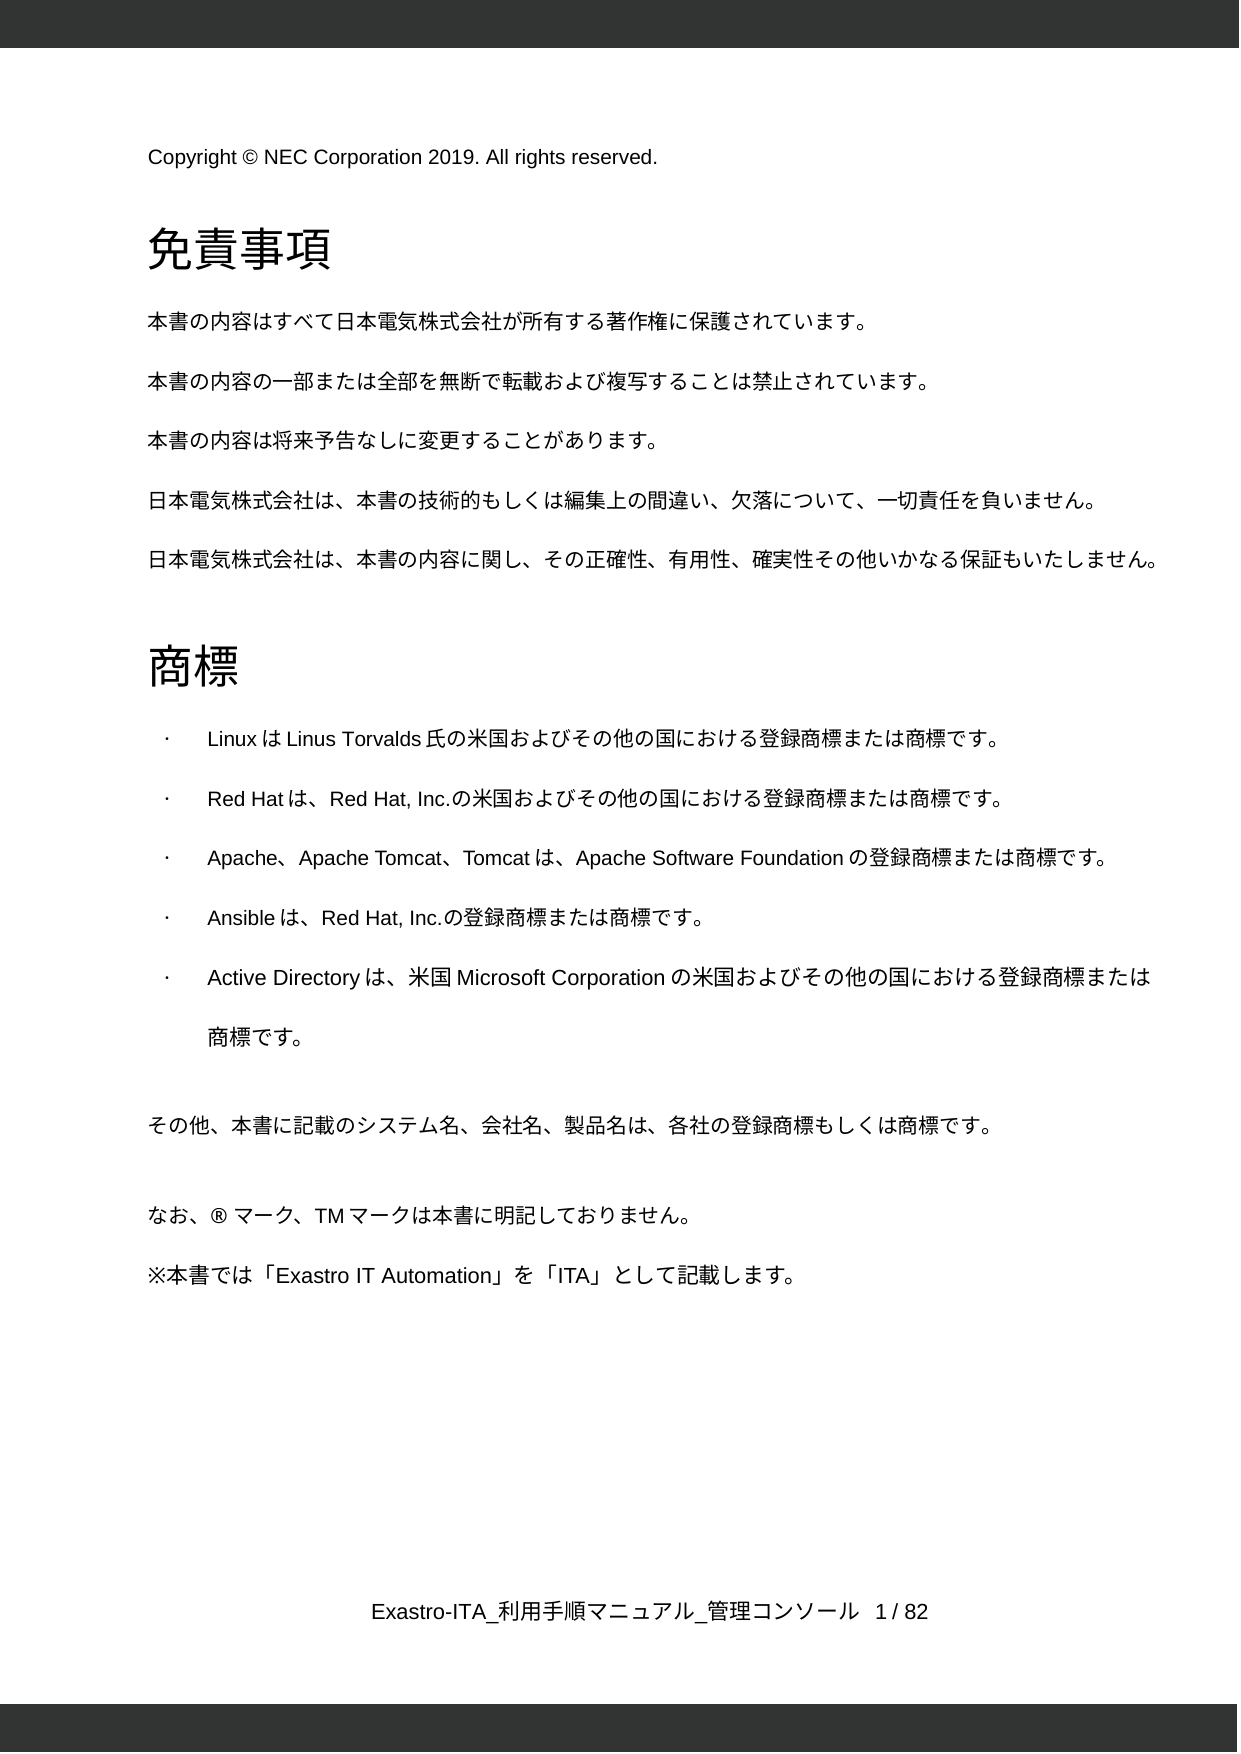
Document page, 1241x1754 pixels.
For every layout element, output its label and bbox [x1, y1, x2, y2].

picture [0, 1704, 1237, 1752]
picture [0, 0, 1239, 48]
